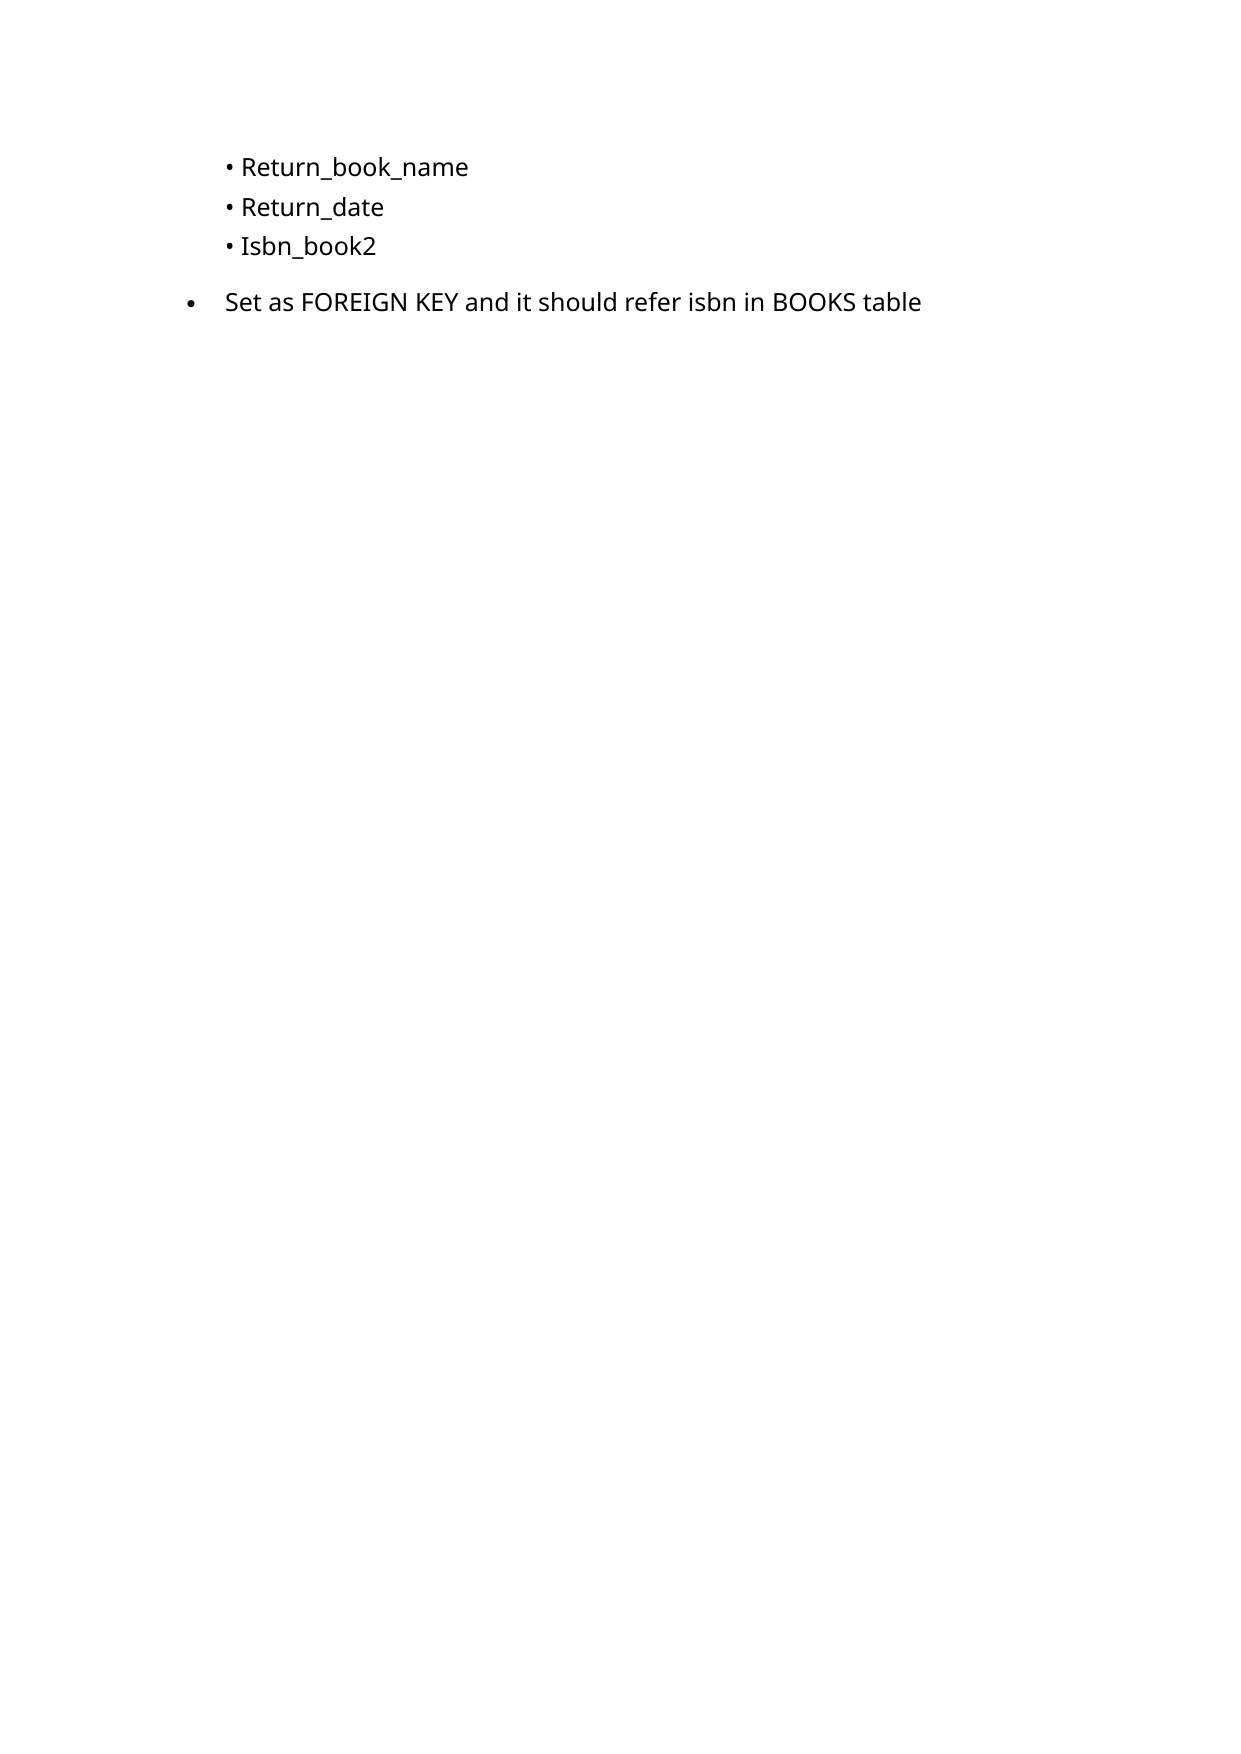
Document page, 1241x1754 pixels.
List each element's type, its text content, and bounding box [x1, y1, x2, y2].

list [187, 150, 1090, 262]
list Set as FOREIGN KEY and it should refer isbn in BOOKS table [187, 284, 1090, 318]
